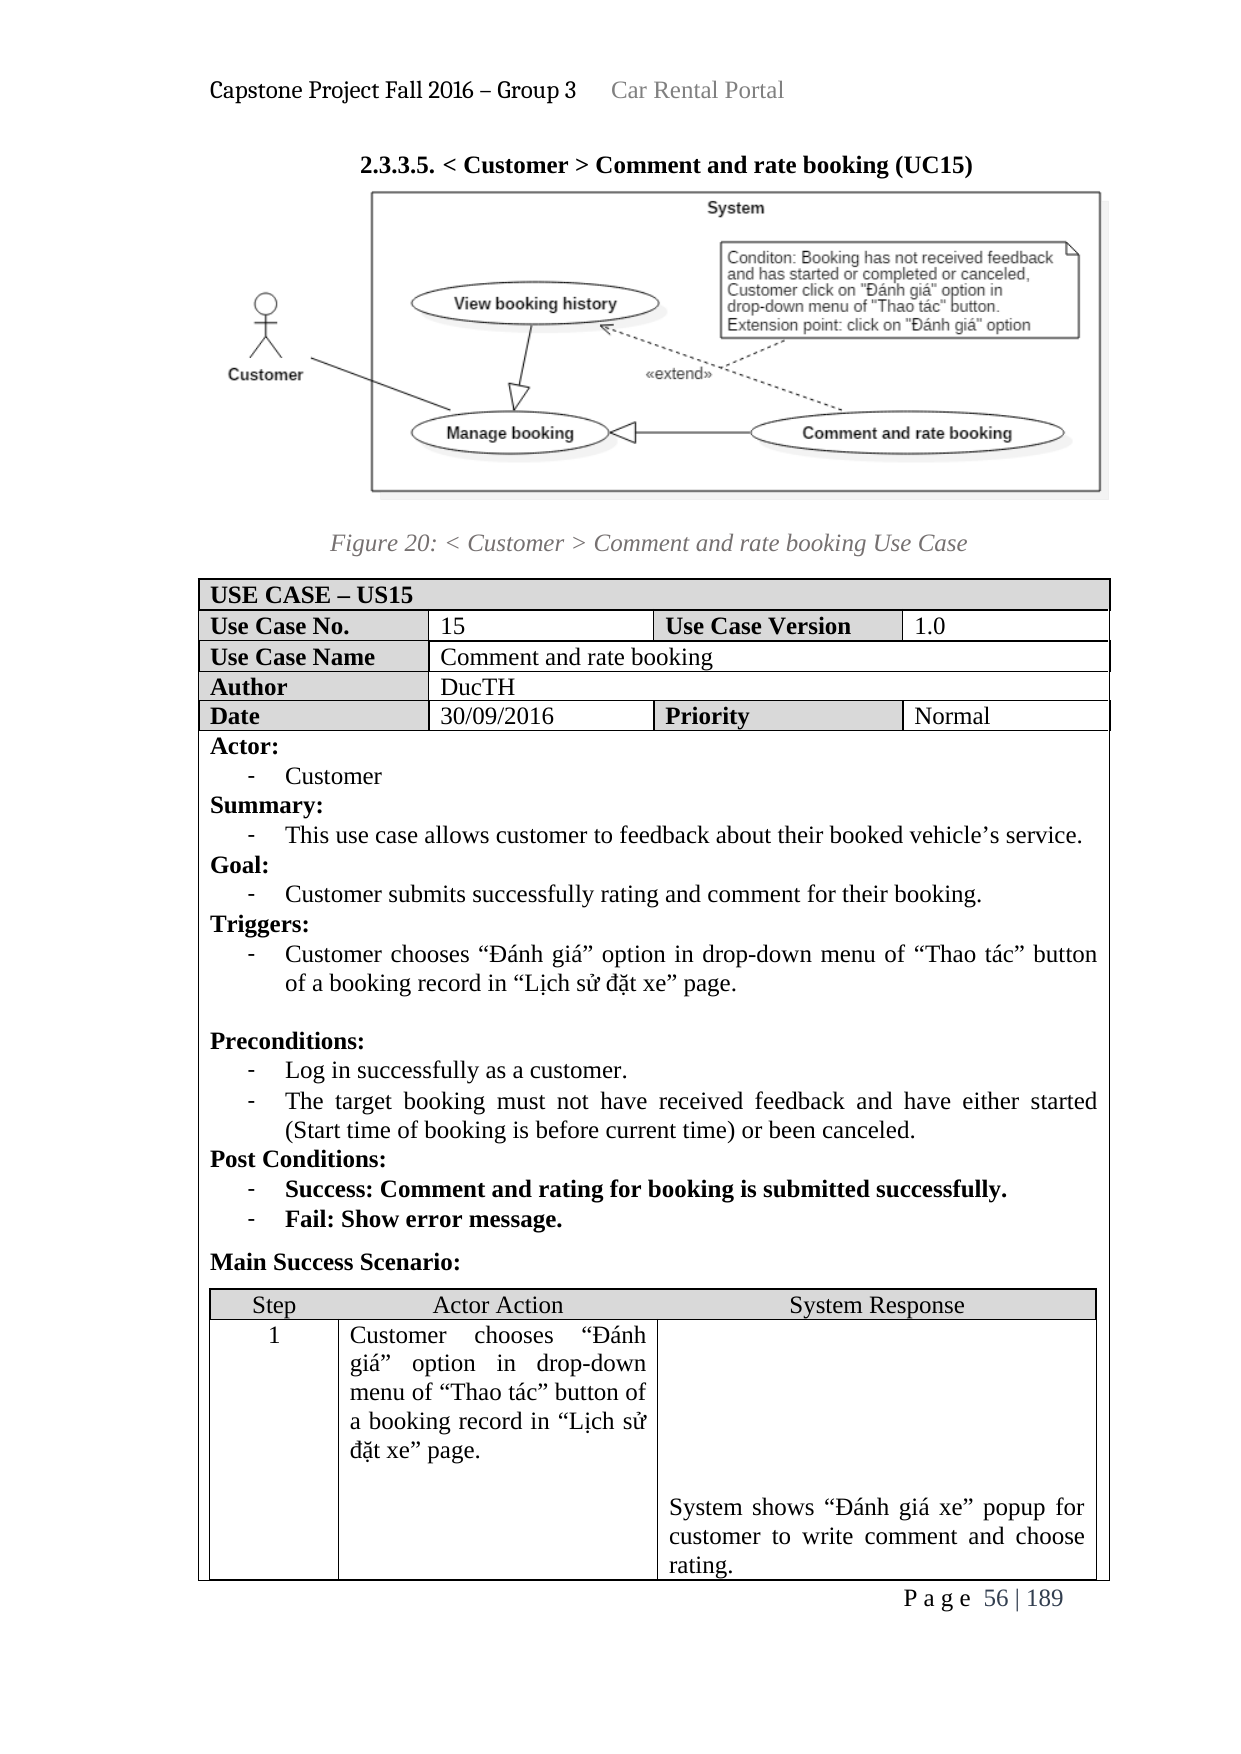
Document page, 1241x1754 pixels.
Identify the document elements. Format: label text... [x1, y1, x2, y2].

picture [210, 181, 1123, 510]
table_header USE CASE – US15 [200, 580, 1109, 609]
table_cell Priority [655, 701, 902, 730]
table_cell DucTH [429, 671, 1109, 700]
table_cell Use Case Name [200, 641, 428, 671]
table_cell Use Case Version [654, 611, 902, 640]
table_cell Normal [904, 700, 1109, 730]
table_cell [199, 730, 1109, 1579]
subtitle < Customer > Comment and rate booking (UC15) [360, 150, 1090, 179]
text Figure 20: < Customer > Comment and rate booking Use Case [210, 528, 1090, 557]
table_cell 15 [429, 611, 653, 640]
table_cell Use Case No. [199, 611, 428, 640]
table_cell 30/09/2016 [430, 701, 653, 730]
table_cell 1.0 [903, 609, 1109, 640]
table_cell Comment and rate booking [430, 640, 1109, 671]
table_cell Author [199, 672, 428, 700]
table_cell Date [200, 701, 428, 730]
